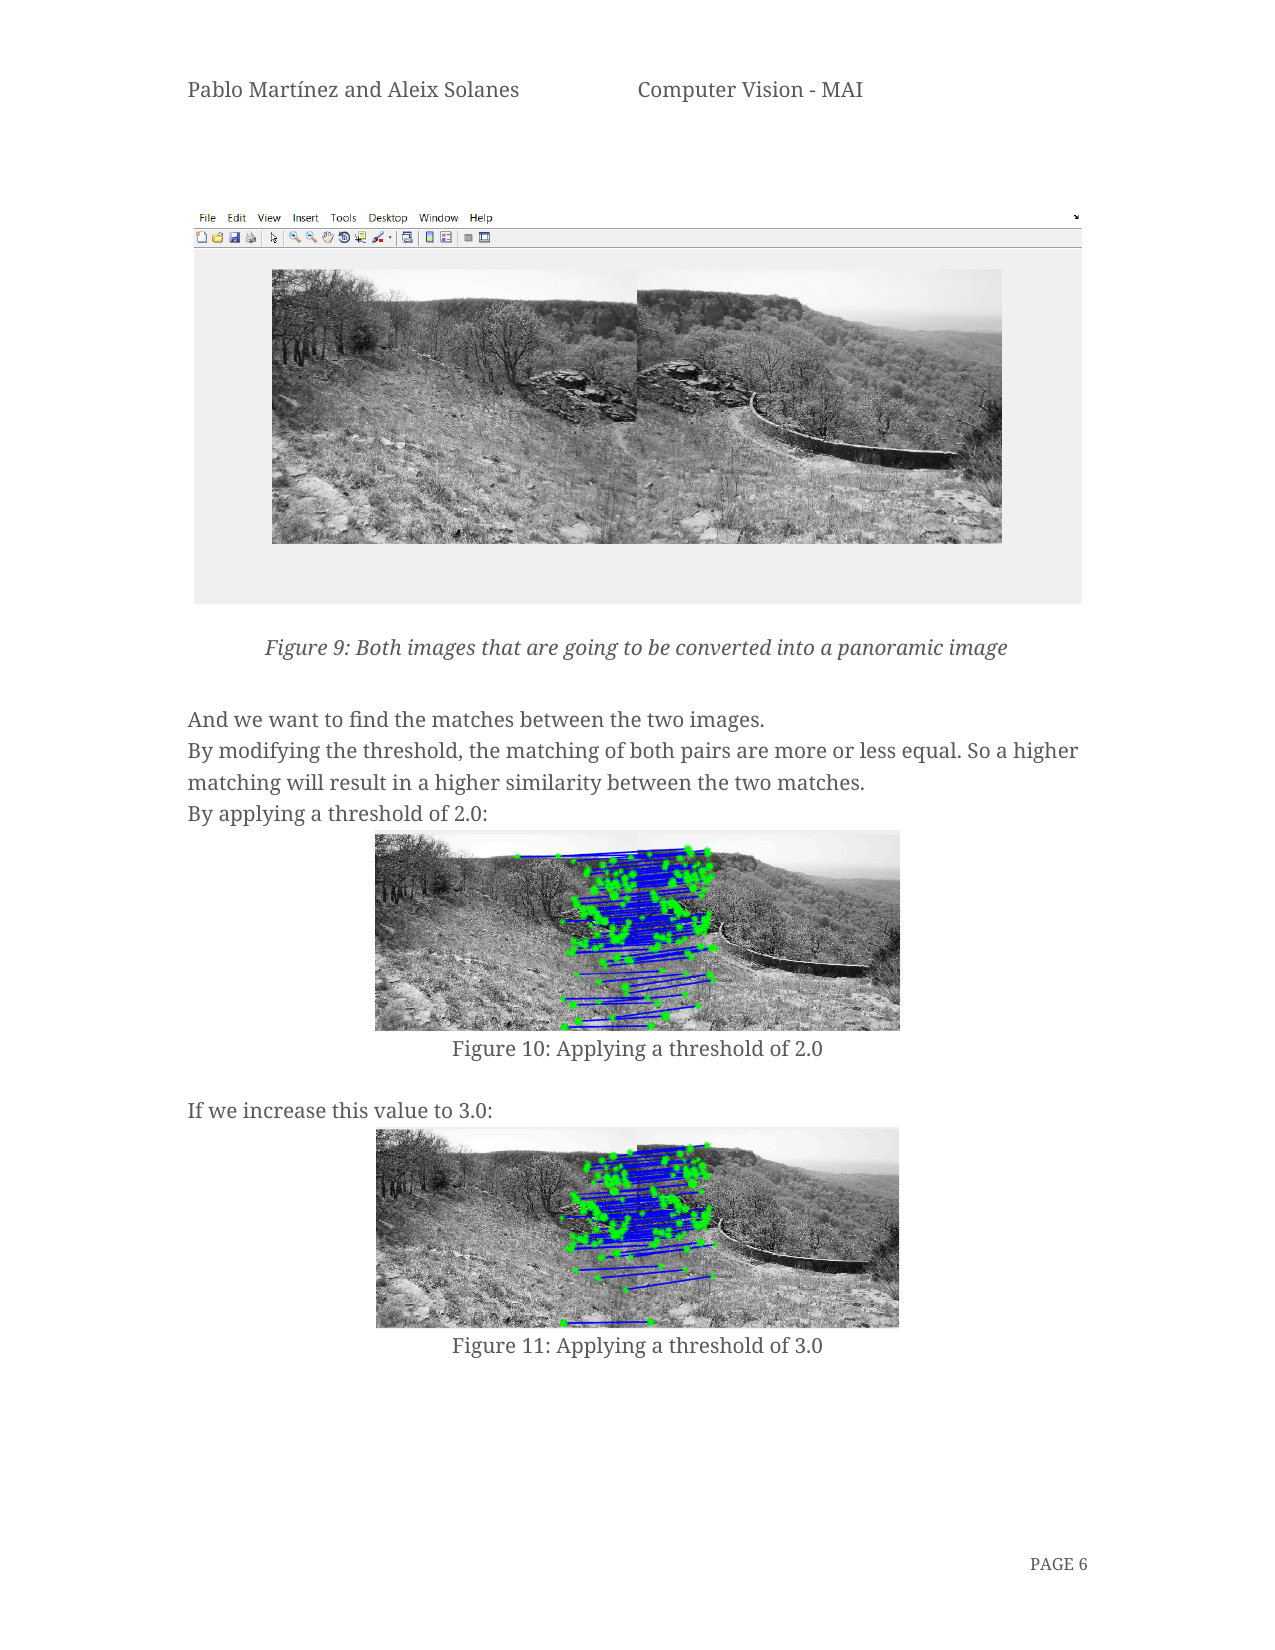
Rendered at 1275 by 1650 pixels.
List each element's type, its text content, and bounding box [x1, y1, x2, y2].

text Figure 9: Both images that are going to be converted into a panoramic image [187, 633, 1087, 661]
text Figure 10: Applying a threshold of 2.0 [187, 1034, 1087, 1062]
text Figure 11: Applying a threshold of 3.0 [187, 1331, 1087, 1360]
text By modifying the threshold, the matching of both pairs are more or less equal. So a higher matching will result in a higher similarity between the two matches. [187, 736, 1087, 796]
text If we increase this value to 3.0: [187, 1096, 1087, 1125]
text And we want to find the matches between the two images. [187, 705, 1087, 734]
text By applying a threshold of 2.0: [187, 799, 1087, 827]
